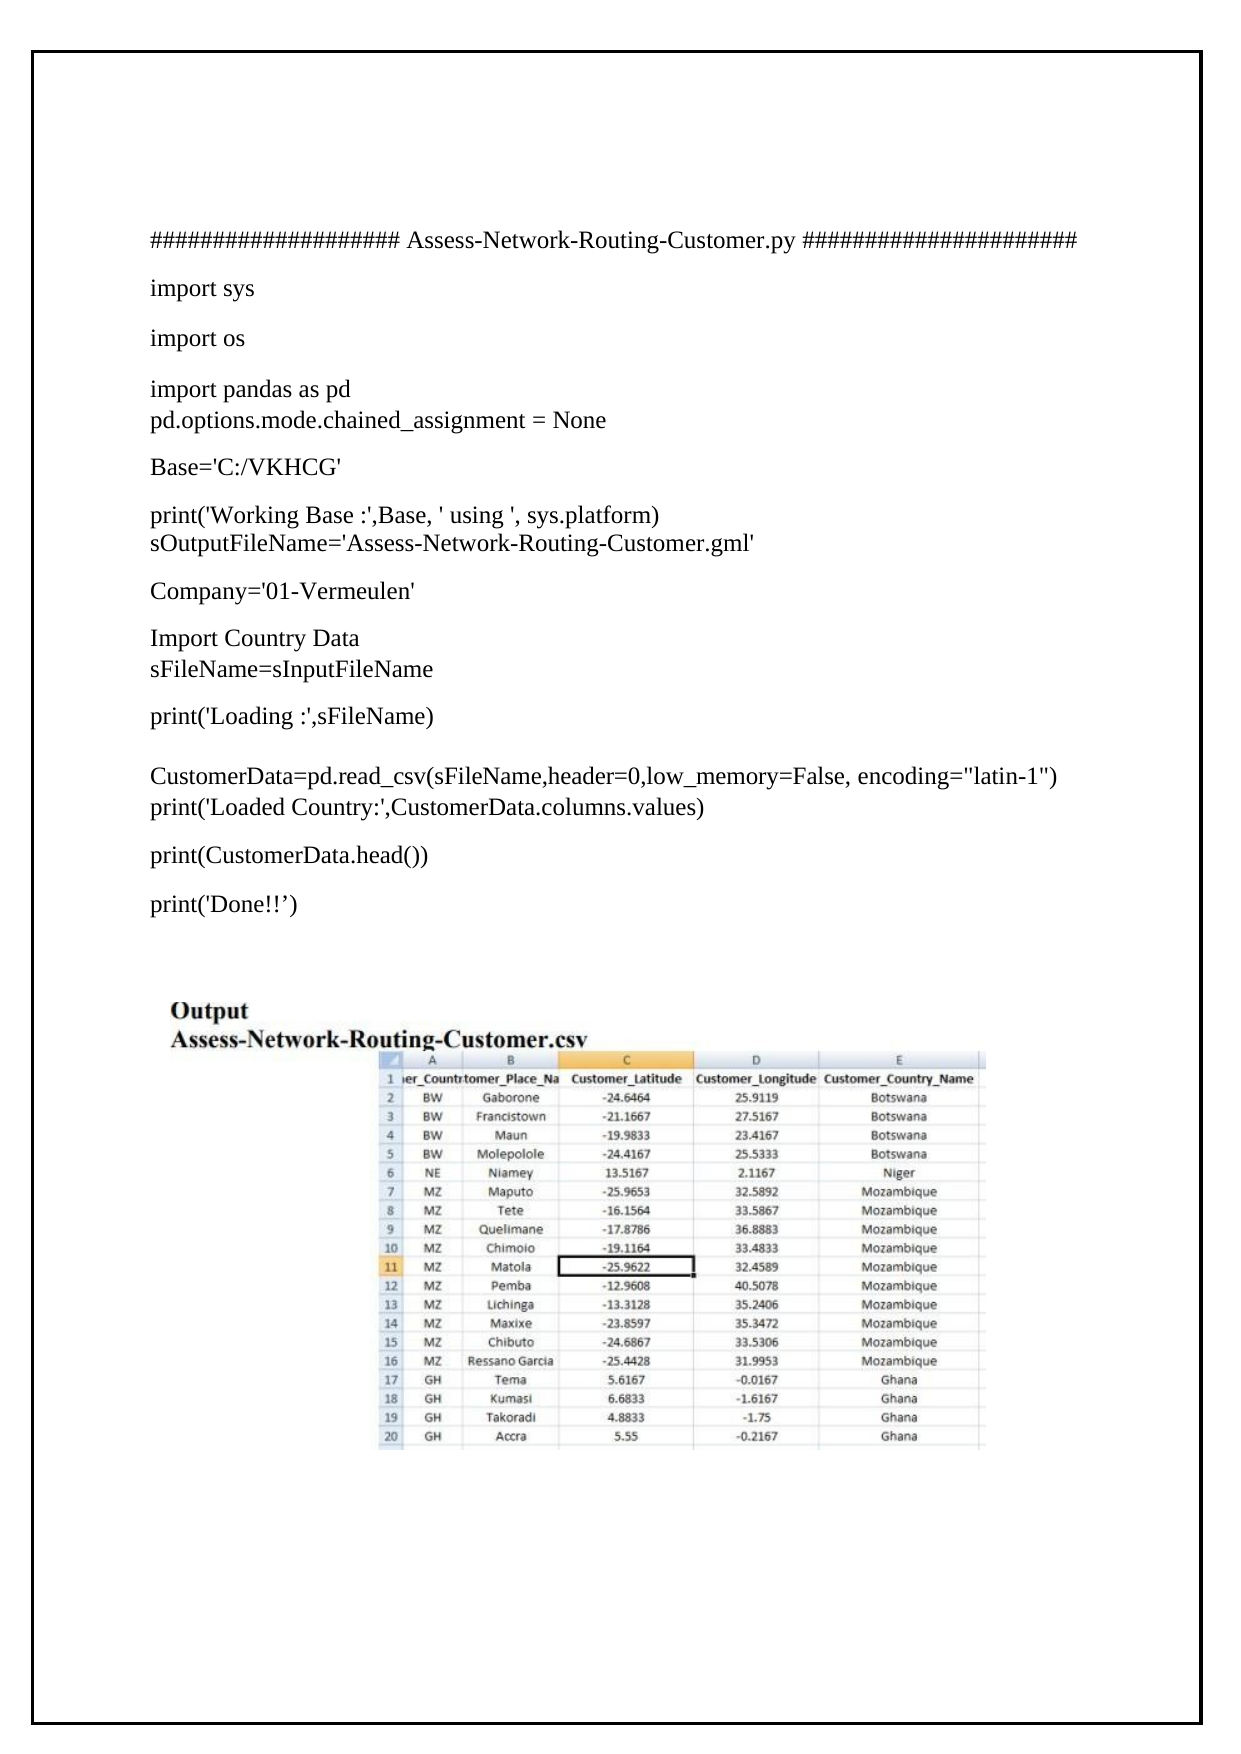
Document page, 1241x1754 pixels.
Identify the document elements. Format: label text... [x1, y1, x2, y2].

text print('Done!!’) [150, 874, 624, 922]
text #################### Assess-Network-Routing-Customer.py ###################### [150, 226, 1199, 254]
text import os [150, 323, 952, 352]
text pd.options.mode.chained_assignment = None [150, 405, 952, 433]
text sOutputFileName='Assess-Network-Routing-Customer.gml' [150, 528, 1199, 557]
text print(CustomerData.head()) [150, 825, 624, 873]
text import sys [150, 273, 952, 302]
text Base='C:/VKHCG' [150, 452, 1199, 481]
text sFileName=sInputFileName [150, 654, 624, 683]
text import pandas as pd [150, 374, 952, 402]
text CustomerData=pd.read_csv(sFileName,header=0,low_memory=False, encoding="latin-1") print('Loaded Country:',CustomerData.columns.values) [150, 761, 1065, 821]
text print('Loading :',sFileName) [150, 702, 1199, 731]
text Import Country Data [150, 623, 952, 652]
text Company='01-Vermeulen' [150, 576, 1199, 605]
picture [170, 1002, 987, 1450]
text print('Working Base :',Base, ' using ', sys.platform) [150, 500, 1199, 528]
